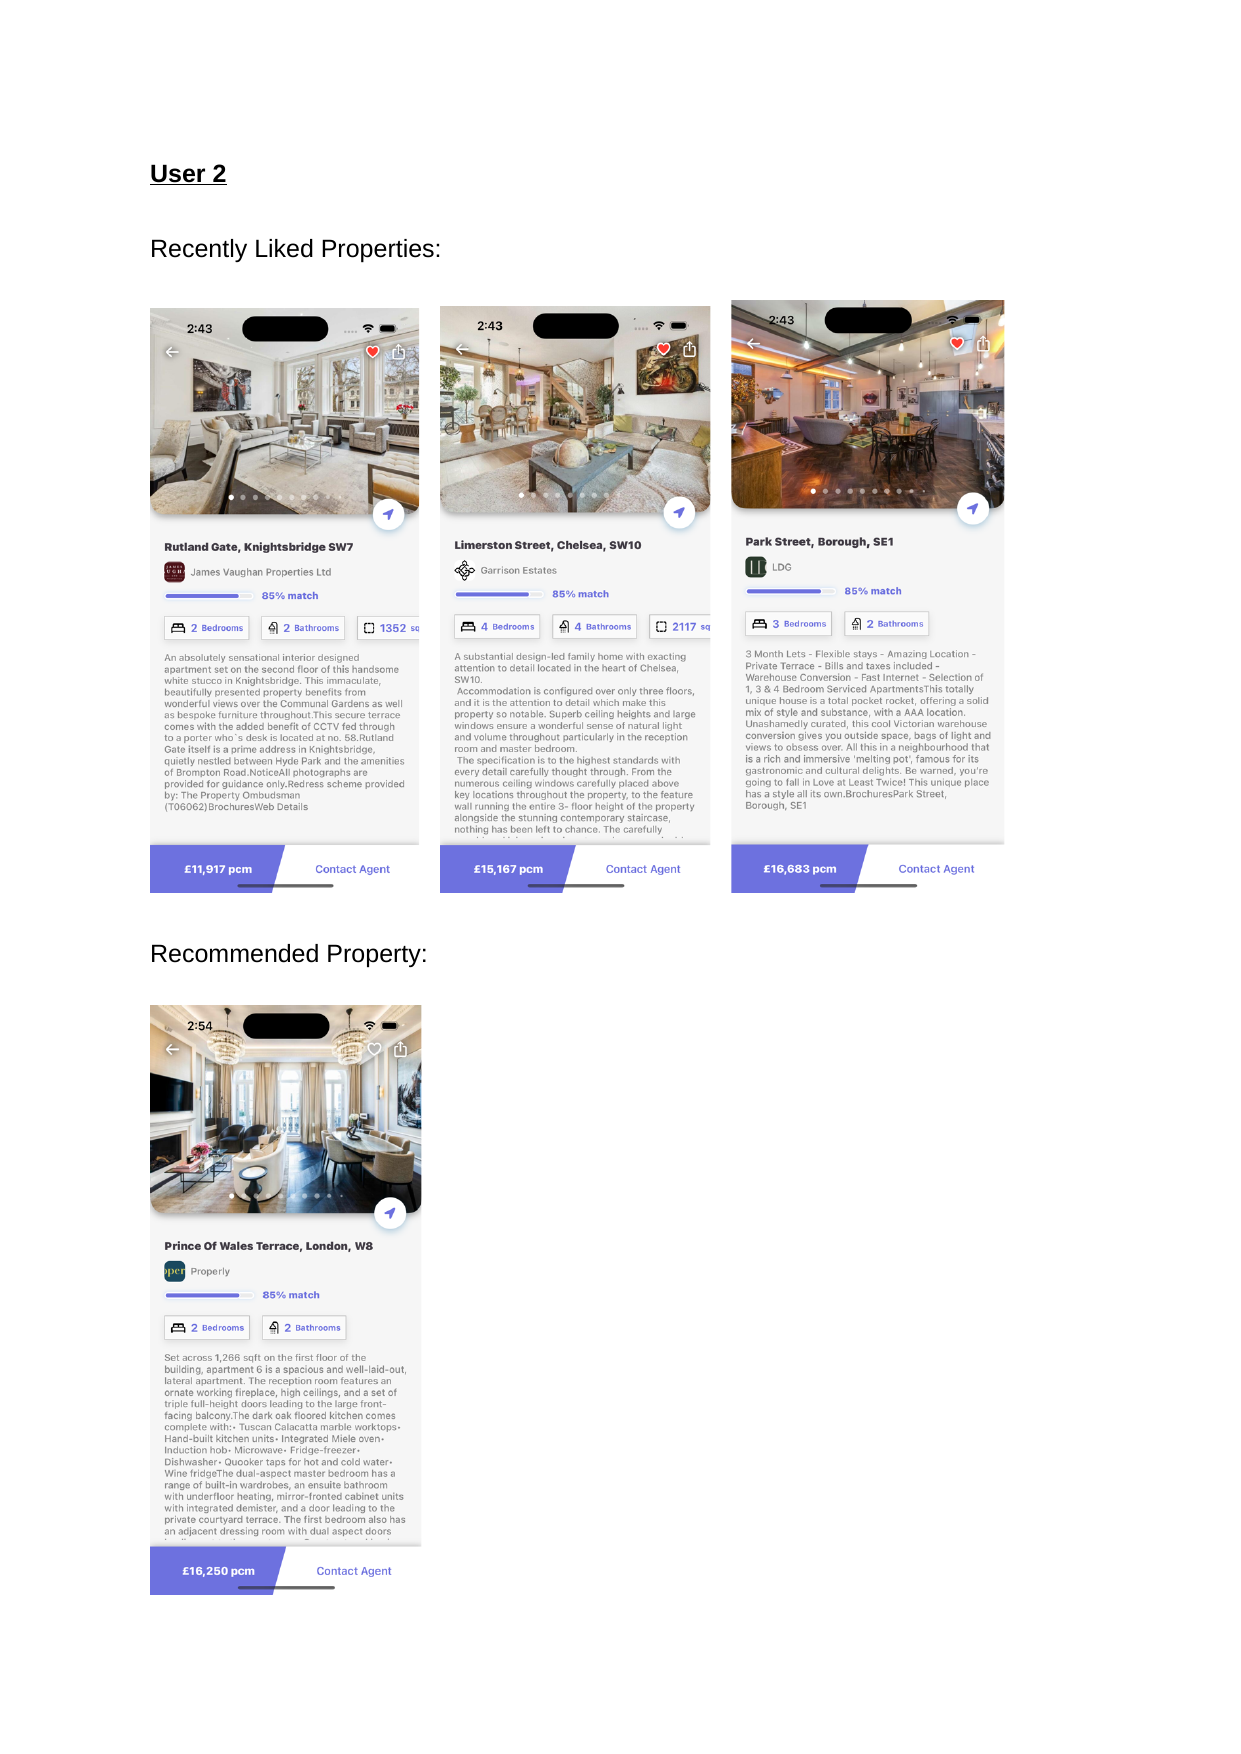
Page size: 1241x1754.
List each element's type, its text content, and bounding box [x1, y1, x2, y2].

picture [150, 1005, 422, 1595]
text Recommended Property: [150, 930, 1090, 968]
picture [731, 300, 1005, 893]
text User 2 [150, 150, 1090, 187]
picture [440, 306, 711, 893]
text Recently Liked Properties: [150, 225, 1090, 262]
picture [150, 308, 420, 893]
